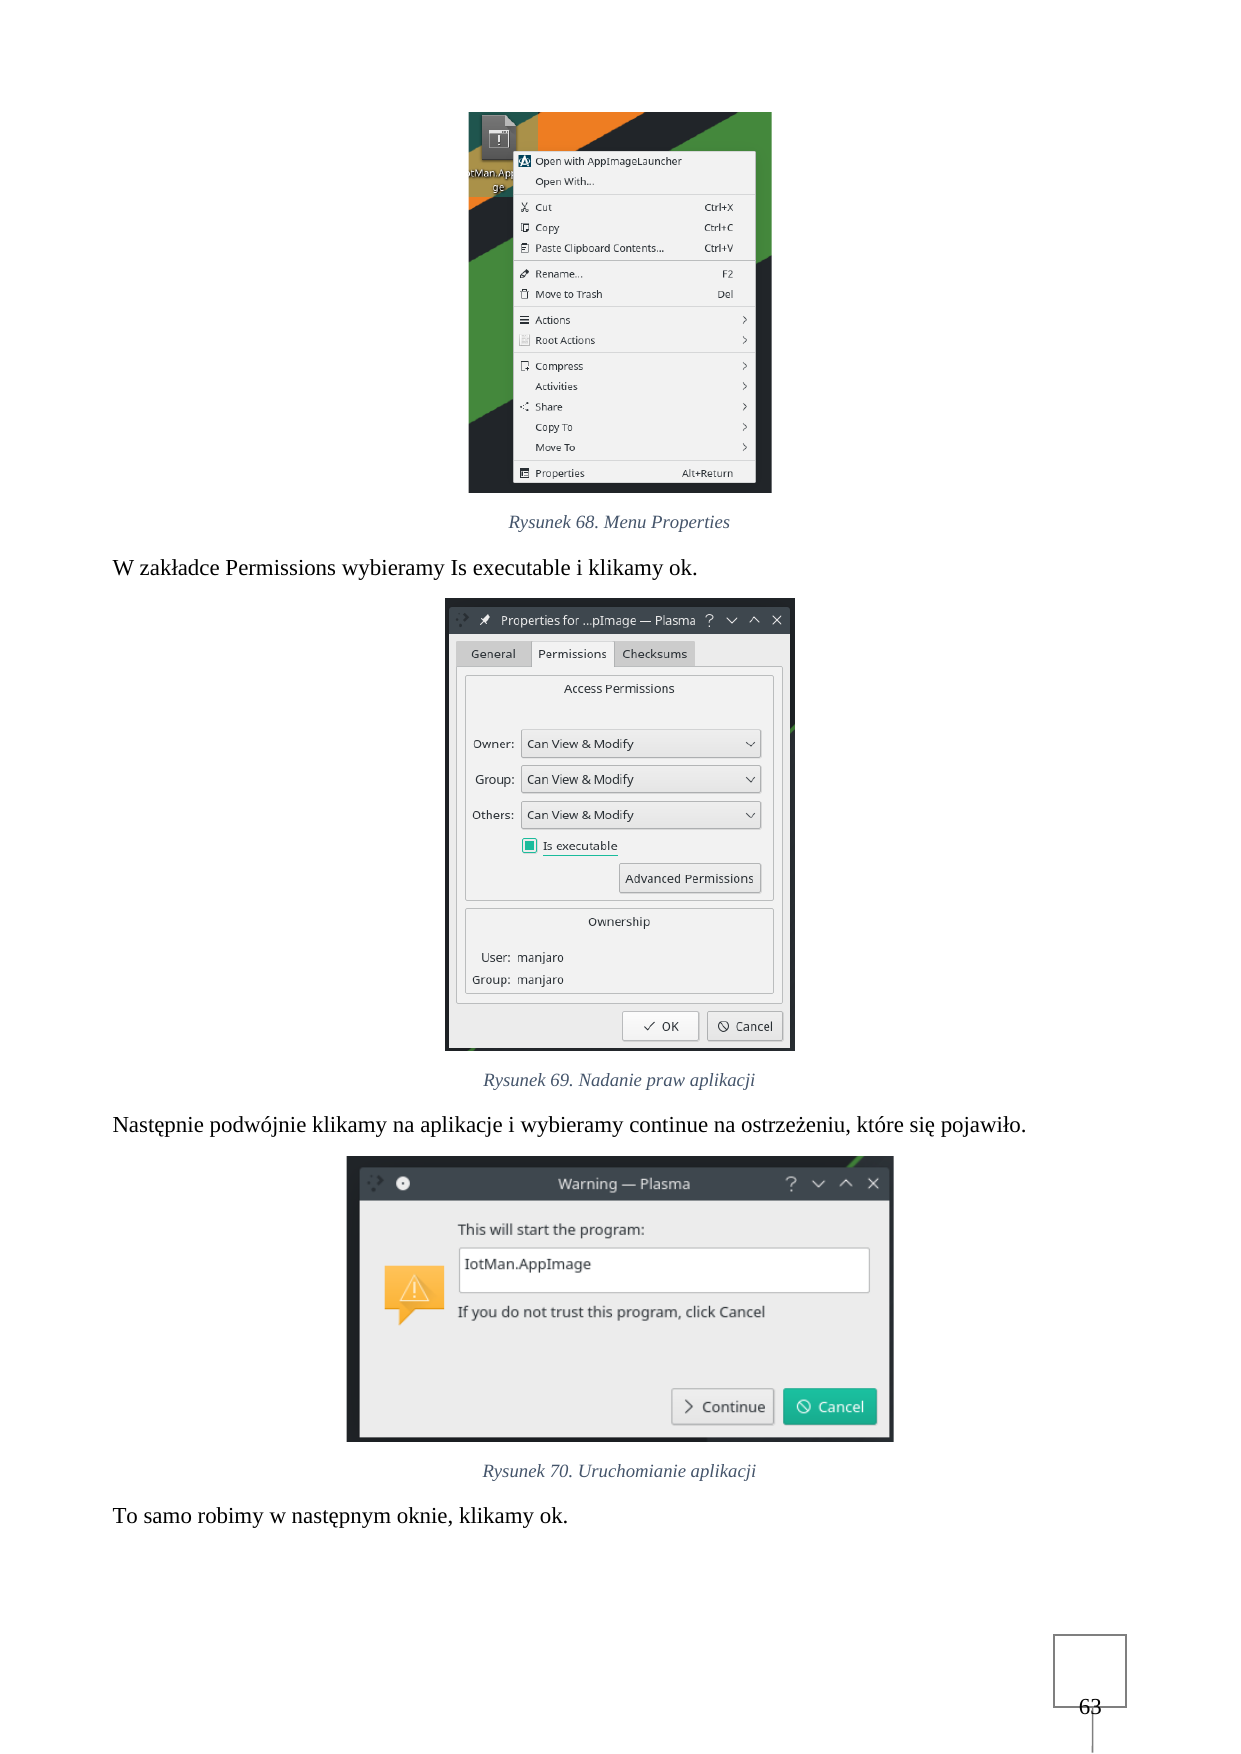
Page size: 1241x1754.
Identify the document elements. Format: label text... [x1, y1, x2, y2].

text To samo robimy w następnym oknie, klikamy ok. [112, 1503, 1128, 1529]
text Następnie podwójnie klikamy na aplikacje i wybieramy continue na ostrzeżeniu, które się pojawiło. [112, 1112, 1128, 1138]
picture [346, 1156, 894, 1442]
picture [445, 598, 795, 1051]
text W zakładce Permissions wybieramy Is executable i klikamy ok. [112, 554, 1128, 580]
text Rysunek 68. Menu Properties [112, 511, 1128, 533]
text Rysunek 70. Uruchomianie aplikacji [112, 1460, 1128, 1482]
picture [468, 112, 772, 493]
text Rysunek 69. Nadanie praw aplikacji [112, 1069, 1128, 1091]
